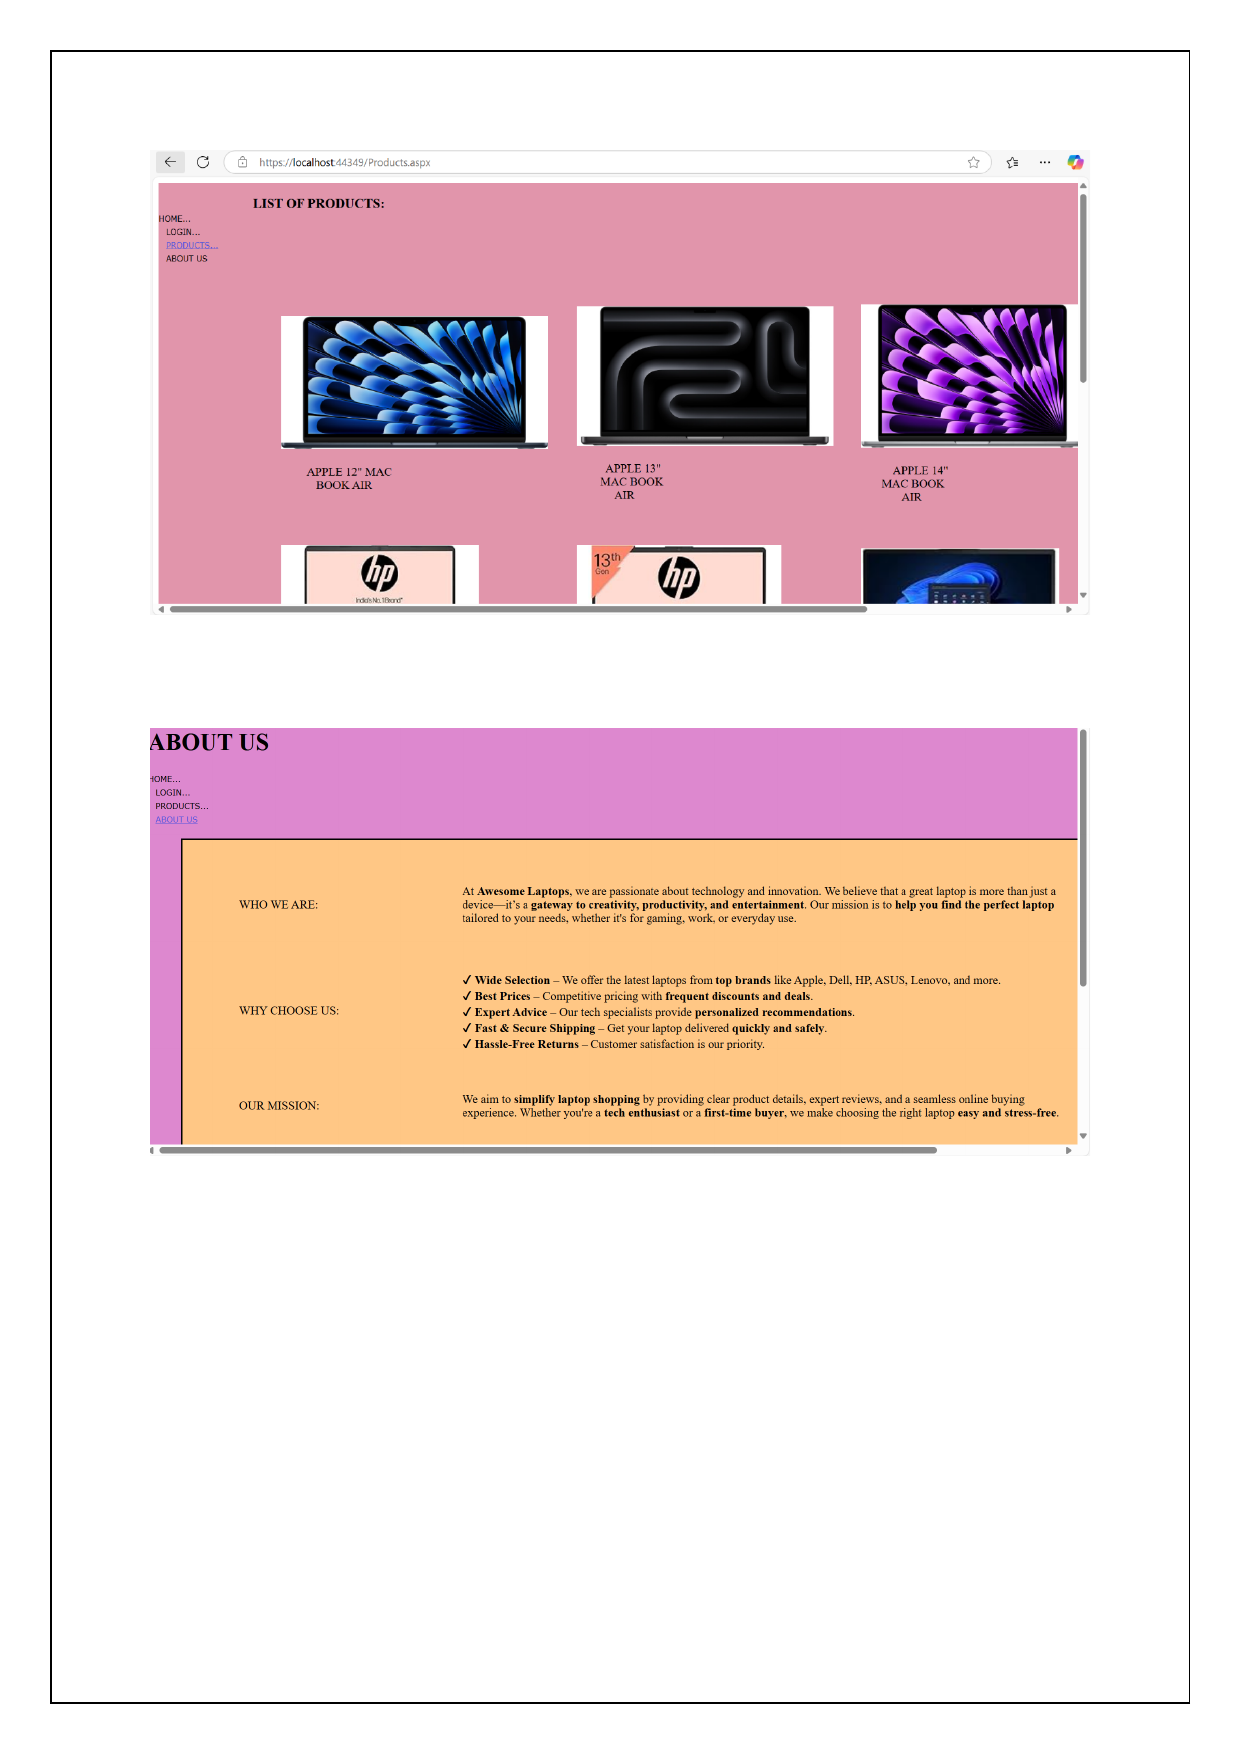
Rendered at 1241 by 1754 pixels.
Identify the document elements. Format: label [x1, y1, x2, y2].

picture [150, 728, 1091, 1156]
picture [150, 150, 1091, 615]
